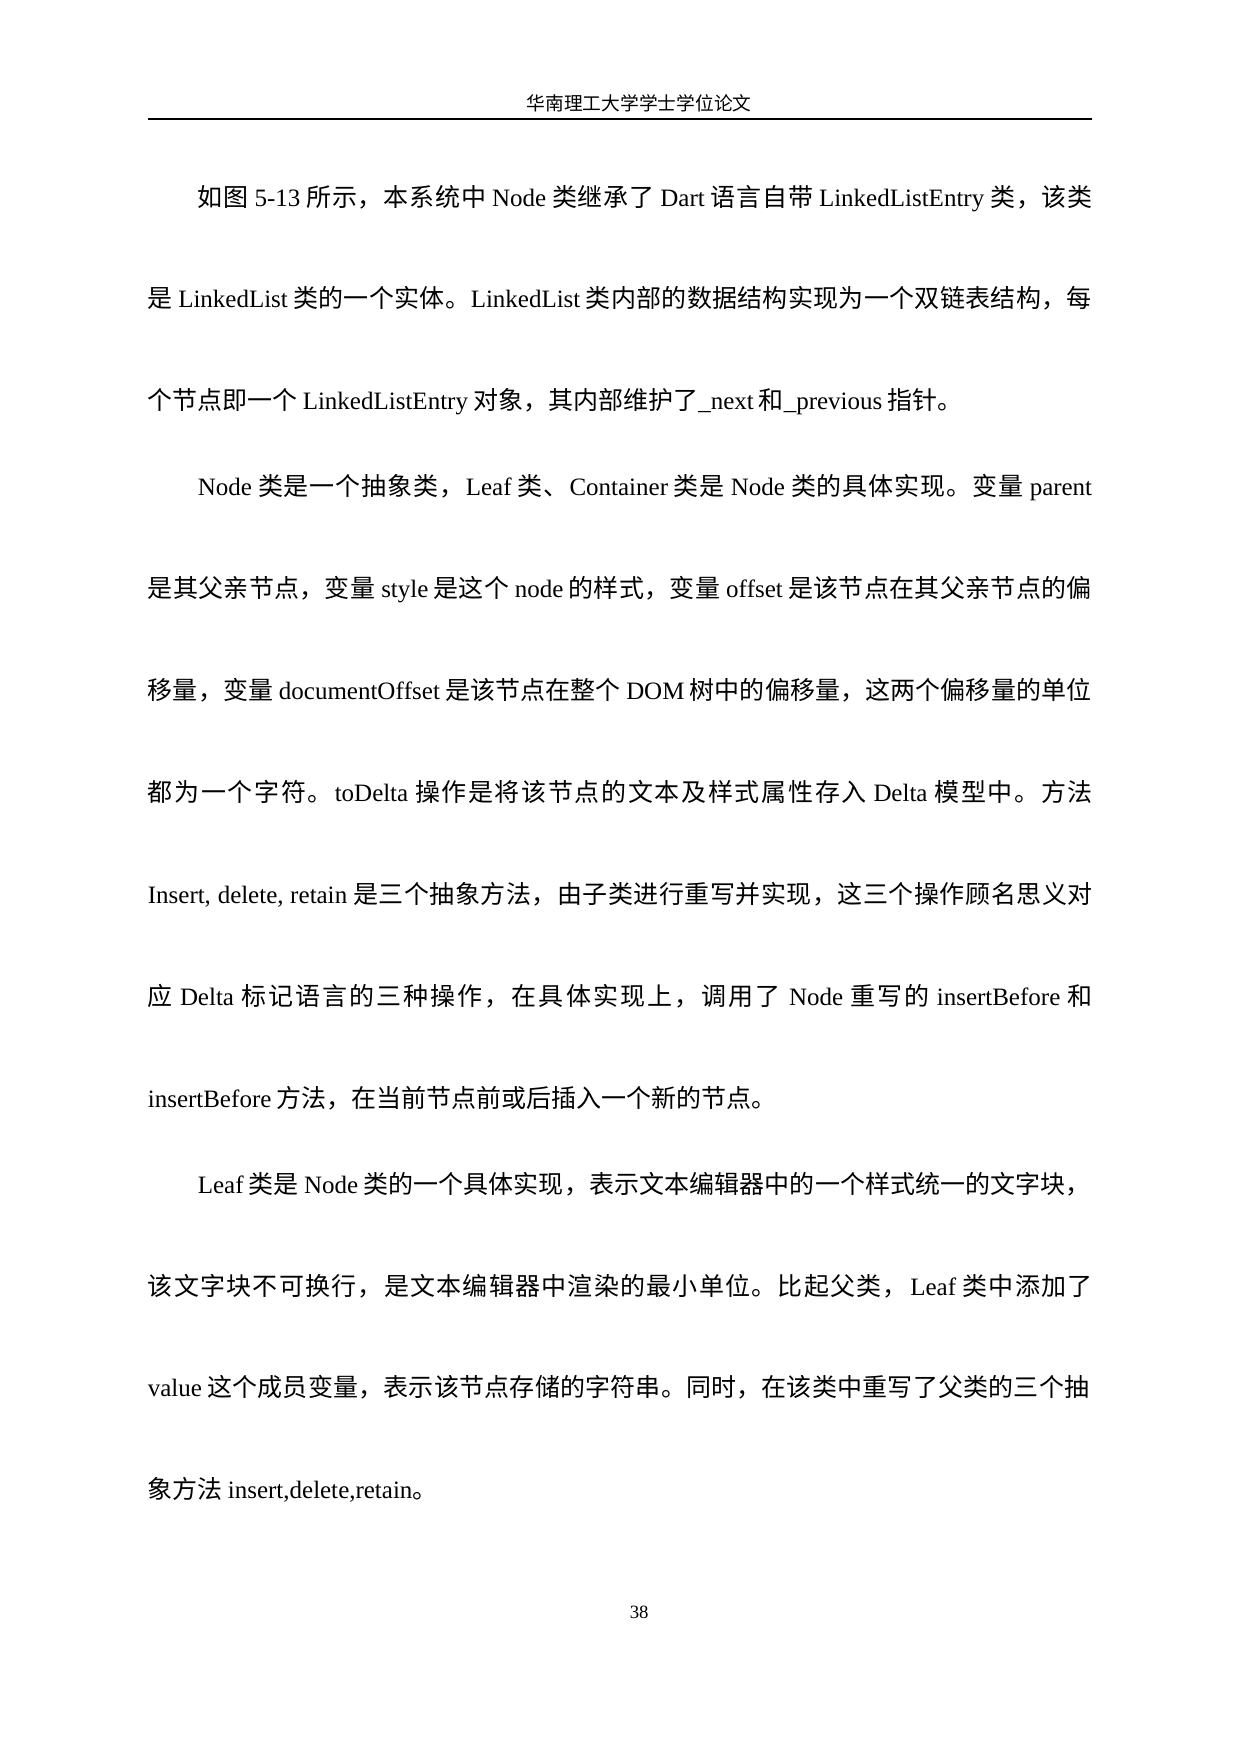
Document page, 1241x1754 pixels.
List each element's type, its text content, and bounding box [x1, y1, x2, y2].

text 如图5-13所示，本系统中Node类继承了Dart语言自带LinkedListEntry类，该类是LinkedList类的一个实体。LinkedList类内部的数据结构实现为一个双链表结构，每个节点即一个LinkedListEntry对象，其内部维护了_next和_previous指针。 [148, 161, 1092, 433]
text Leaf类是Node类的一个具体实现，表示文本编辑器中的一个样式统一的文字块，该文字块不可换行，是文本编辑器中渲染的最小单位。比起父类，Leaf类中添加了value这个成员变量，表示该节点存储的字符串。同时，在该类中重写了父类的三个抽象方法insert,delete,retain。 [148, 1148, 1092, 1522]
text Node类是一个抽象类，Leaf类、Container类是Node类的具体实现。变量parent是其父亲节点，变量style是这个node的样式，变量offset是该节点在其父亲节点的偏移量，变量documentOffset是该节点在整个DOM树中的偏移量，这两个偏移量的单位都为一个字符。toDelta操作是将该节点的文本及样式属性存入Delta模型中。方法Insert, delete, retain是三个抽象方法，由子类进行重写并实现，这三个操作顾名思义对应Delta标记语言的三种操作，在具体实现上，调用了Node重写的insertBefore和insertBefore方法，在当前节点前或后插入一个新的节点。 [148, 451, 1092, 1130]
